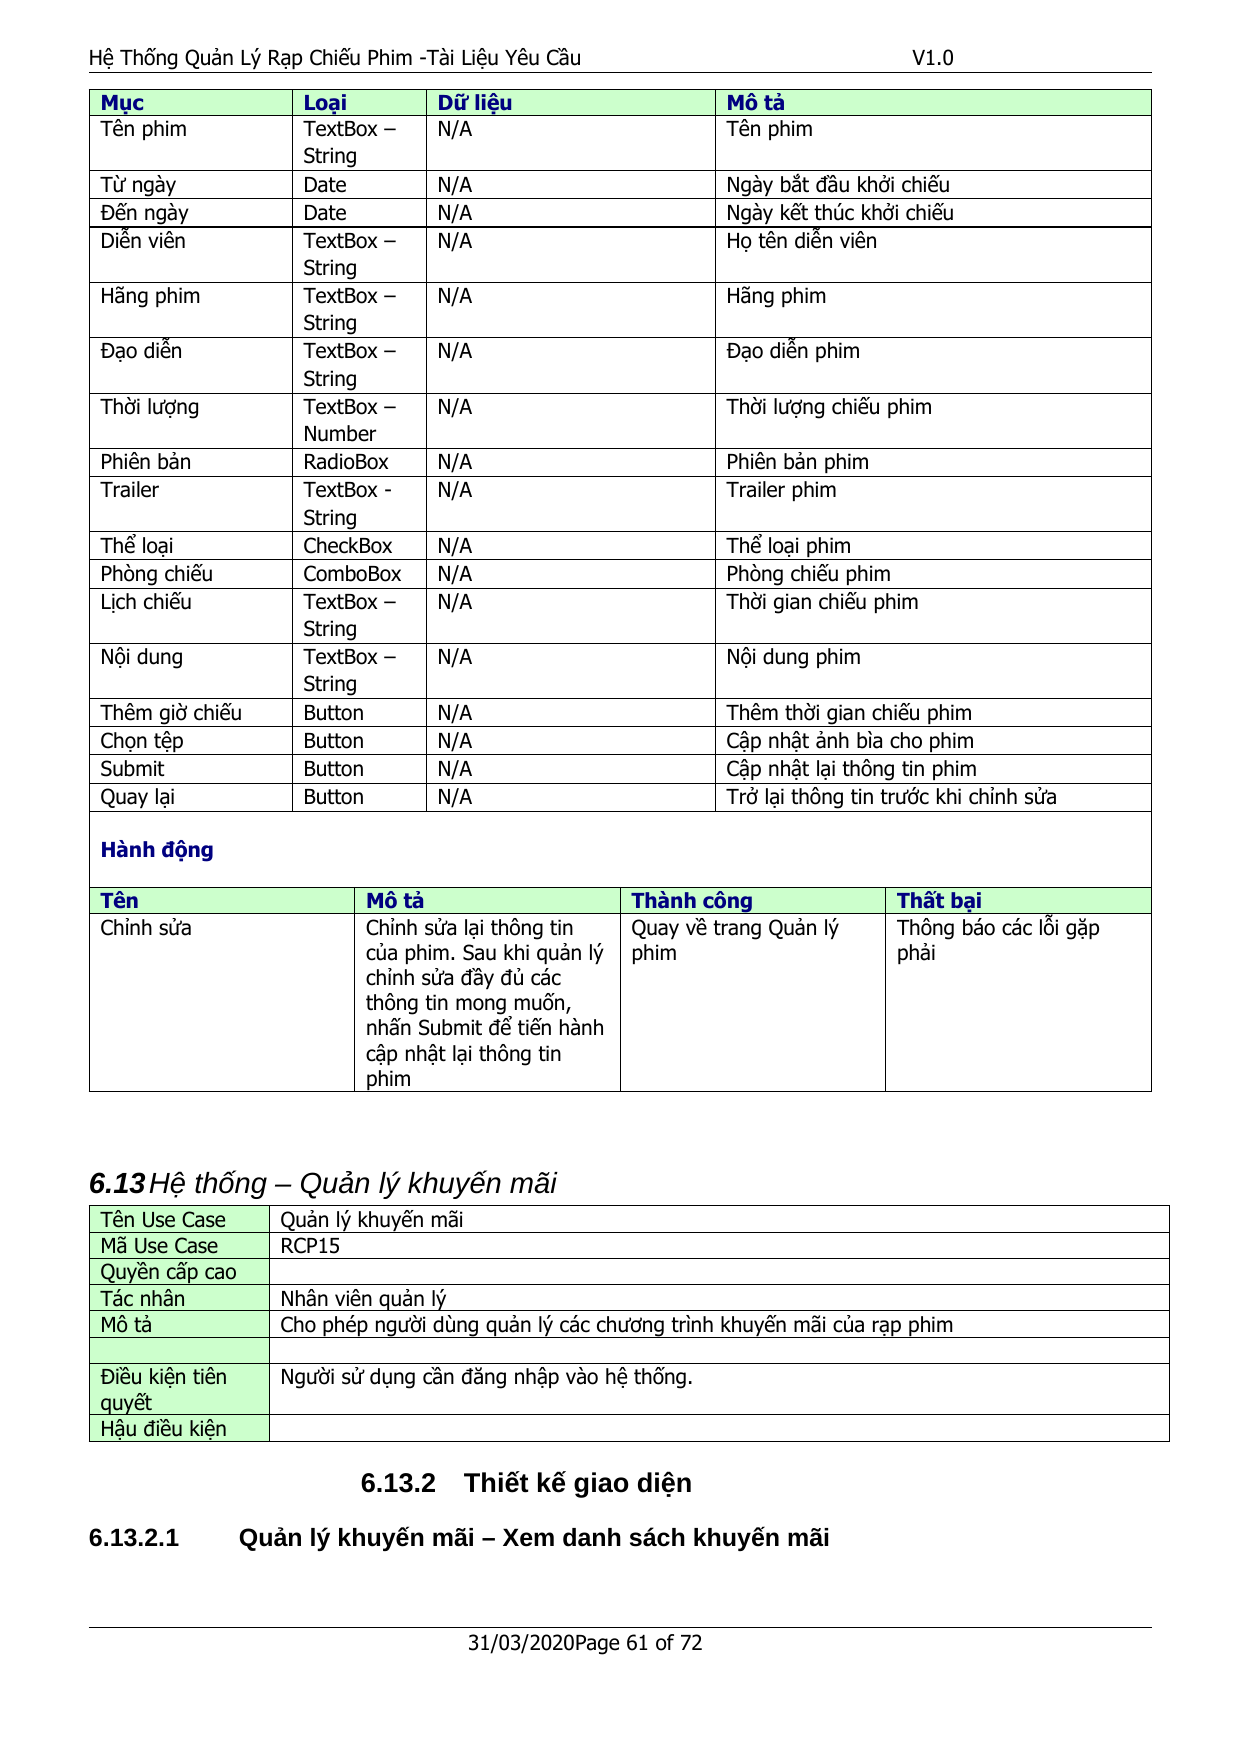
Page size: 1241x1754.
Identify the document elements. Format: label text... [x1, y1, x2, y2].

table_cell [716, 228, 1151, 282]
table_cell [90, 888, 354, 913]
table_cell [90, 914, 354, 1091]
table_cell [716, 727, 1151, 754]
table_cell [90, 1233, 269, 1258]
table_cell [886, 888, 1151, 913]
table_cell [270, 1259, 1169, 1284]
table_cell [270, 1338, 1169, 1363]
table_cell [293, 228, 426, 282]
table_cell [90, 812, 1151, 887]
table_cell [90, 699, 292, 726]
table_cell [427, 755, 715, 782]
subtitle Quản lý khuyến mãi – Xem danh sách khuyến mãi [89, 1523, 1152, 1552]
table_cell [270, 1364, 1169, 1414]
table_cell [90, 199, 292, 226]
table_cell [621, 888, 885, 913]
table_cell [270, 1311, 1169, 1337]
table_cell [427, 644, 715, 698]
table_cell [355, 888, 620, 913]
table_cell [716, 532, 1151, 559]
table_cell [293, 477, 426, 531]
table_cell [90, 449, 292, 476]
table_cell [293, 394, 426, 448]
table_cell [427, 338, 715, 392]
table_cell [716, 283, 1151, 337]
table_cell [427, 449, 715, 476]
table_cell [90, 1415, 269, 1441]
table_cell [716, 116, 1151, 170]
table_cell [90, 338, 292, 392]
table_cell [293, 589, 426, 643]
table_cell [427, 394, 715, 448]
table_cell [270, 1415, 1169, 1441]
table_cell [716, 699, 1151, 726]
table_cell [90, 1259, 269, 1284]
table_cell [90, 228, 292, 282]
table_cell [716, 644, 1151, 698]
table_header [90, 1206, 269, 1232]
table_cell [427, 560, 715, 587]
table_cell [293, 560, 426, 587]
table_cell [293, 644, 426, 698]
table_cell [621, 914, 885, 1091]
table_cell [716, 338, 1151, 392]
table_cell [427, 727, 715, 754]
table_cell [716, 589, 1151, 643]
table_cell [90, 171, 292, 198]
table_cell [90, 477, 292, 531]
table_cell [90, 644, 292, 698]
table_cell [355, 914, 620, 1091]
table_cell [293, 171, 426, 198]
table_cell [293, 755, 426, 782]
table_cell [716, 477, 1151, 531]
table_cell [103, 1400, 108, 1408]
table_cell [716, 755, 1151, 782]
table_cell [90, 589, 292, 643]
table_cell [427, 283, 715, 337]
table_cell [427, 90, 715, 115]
subtitle Hệ thống – Quản lý khuyến mãi [89, 1166, 1152, 1199]
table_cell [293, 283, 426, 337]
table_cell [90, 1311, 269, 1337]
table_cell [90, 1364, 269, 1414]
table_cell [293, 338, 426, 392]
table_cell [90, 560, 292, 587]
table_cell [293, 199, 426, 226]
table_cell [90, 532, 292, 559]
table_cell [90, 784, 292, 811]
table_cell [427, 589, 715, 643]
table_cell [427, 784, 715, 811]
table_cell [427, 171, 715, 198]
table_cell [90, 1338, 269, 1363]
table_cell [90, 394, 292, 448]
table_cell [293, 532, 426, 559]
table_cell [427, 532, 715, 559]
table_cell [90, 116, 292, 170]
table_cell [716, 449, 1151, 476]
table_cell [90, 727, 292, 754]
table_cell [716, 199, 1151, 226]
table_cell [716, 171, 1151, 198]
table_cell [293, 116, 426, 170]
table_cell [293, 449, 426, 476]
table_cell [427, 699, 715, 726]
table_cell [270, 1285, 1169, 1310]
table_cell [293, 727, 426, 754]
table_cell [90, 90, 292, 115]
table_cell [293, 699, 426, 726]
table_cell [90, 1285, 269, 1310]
subtitle Thiết kế giao diện [361, 1467, 1152, 1498]
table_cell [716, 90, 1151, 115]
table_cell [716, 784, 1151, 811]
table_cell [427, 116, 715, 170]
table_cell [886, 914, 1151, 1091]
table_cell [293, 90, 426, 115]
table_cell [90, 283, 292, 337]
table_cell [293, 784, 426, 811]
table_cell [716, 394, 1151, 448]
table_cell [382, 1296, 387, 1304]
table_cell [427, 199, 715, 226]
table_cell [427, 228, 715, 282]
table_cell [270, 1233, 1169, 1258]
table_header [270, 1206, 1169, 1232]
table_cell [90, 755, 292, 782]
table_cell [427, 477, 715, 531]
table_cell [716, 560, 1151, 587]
